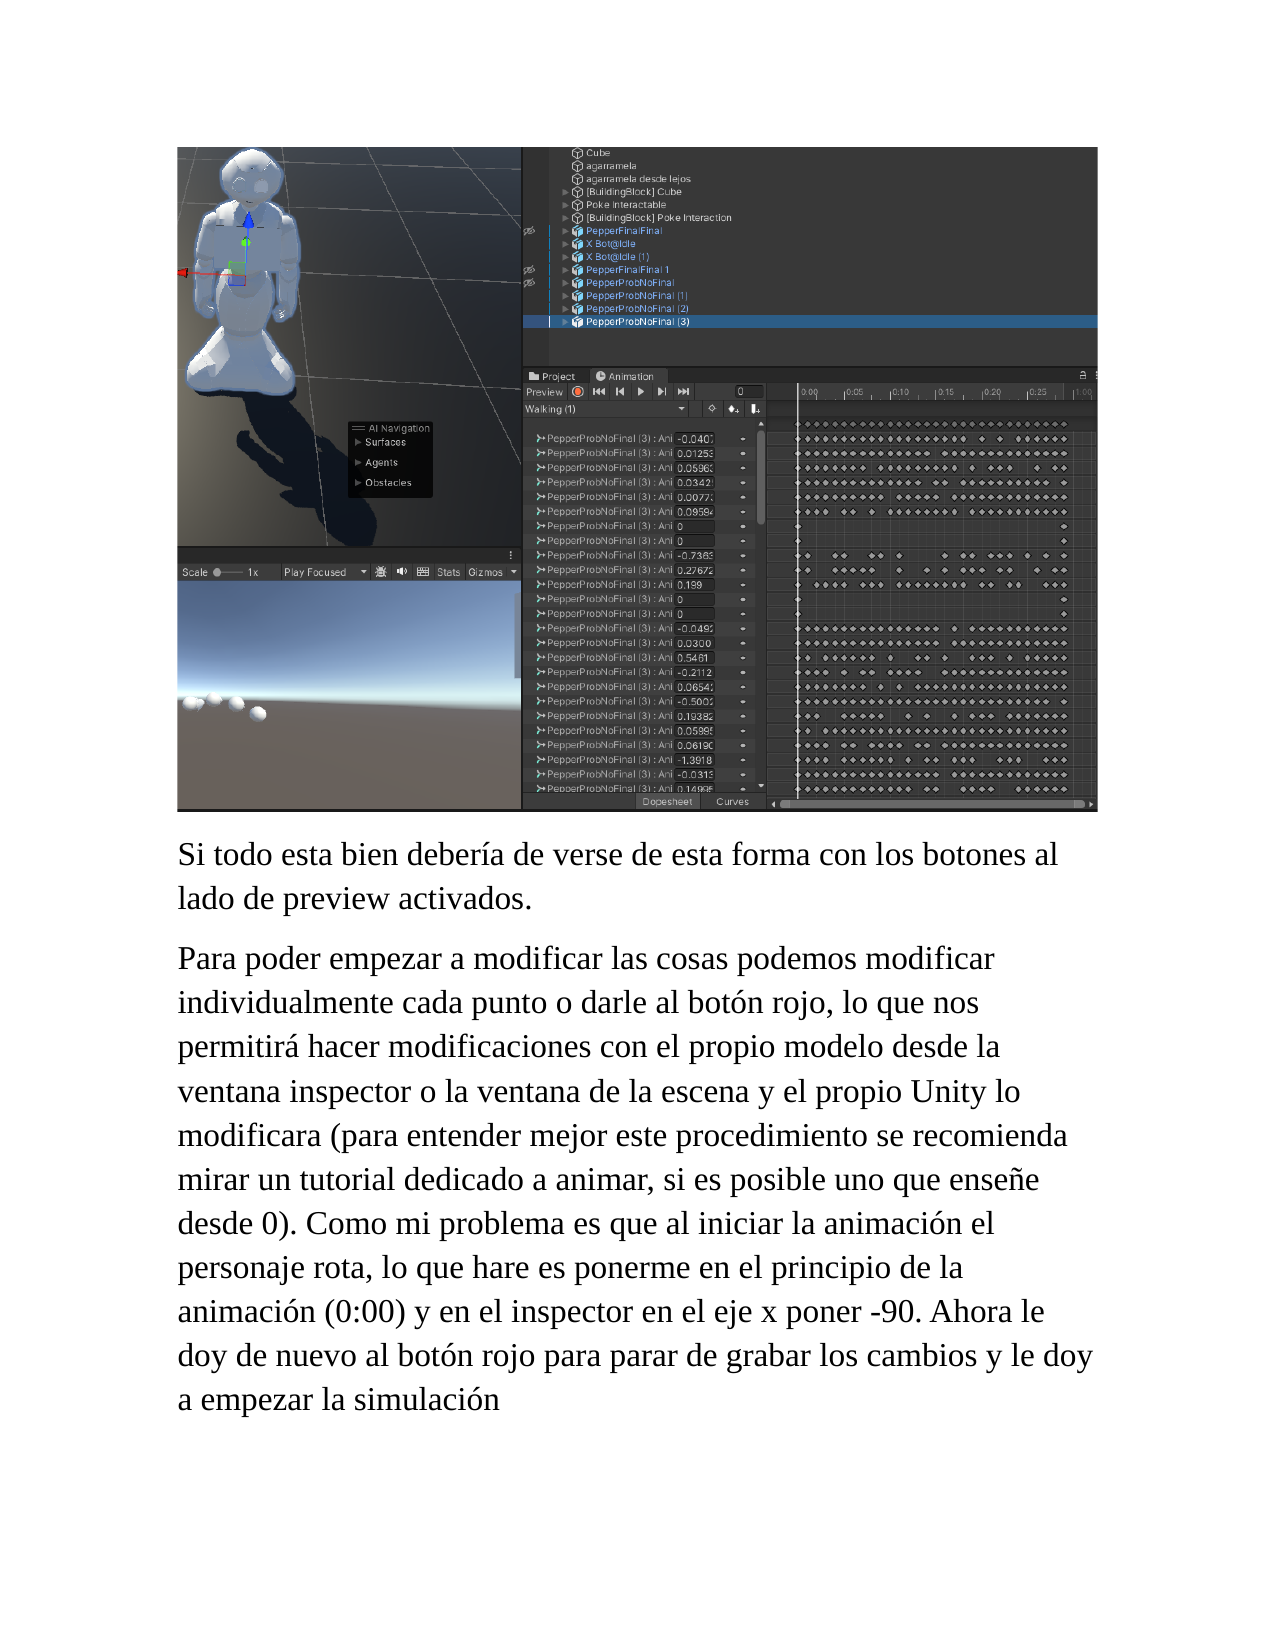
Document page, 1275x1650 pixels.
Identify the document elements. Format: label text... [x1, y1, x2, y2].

picture [177, 147, 1098, 812]
text Si todo esta bien debería de verse de esta forma con los botones al lado de preview activados. [177, 834, 1098, 916]
text Para poder empezar a modificar las cosas podemos modificar individualmente cada punto o darle al botón rojo, lo que nos permitirá hacer modificaciones con el propio modelo desde la ventana inspector o la ventana de la escena y el propio Unity lo modificara (para entender mejor este procedimiento se recomienda mirar un tutorial dedicado a animar, si es posible uno que enseñe desde 0). Como mi problema es que al iniciar la animación el personaje rota, lo que hare es ponerme en el principio de la animación (0:00) y en el inspector en el eje x poner -90. Ahora le doy de nuevo al botón rojo para parar de grabar los cambios y le doy a empezar la simulación [177, 939, 1098, 1418]
